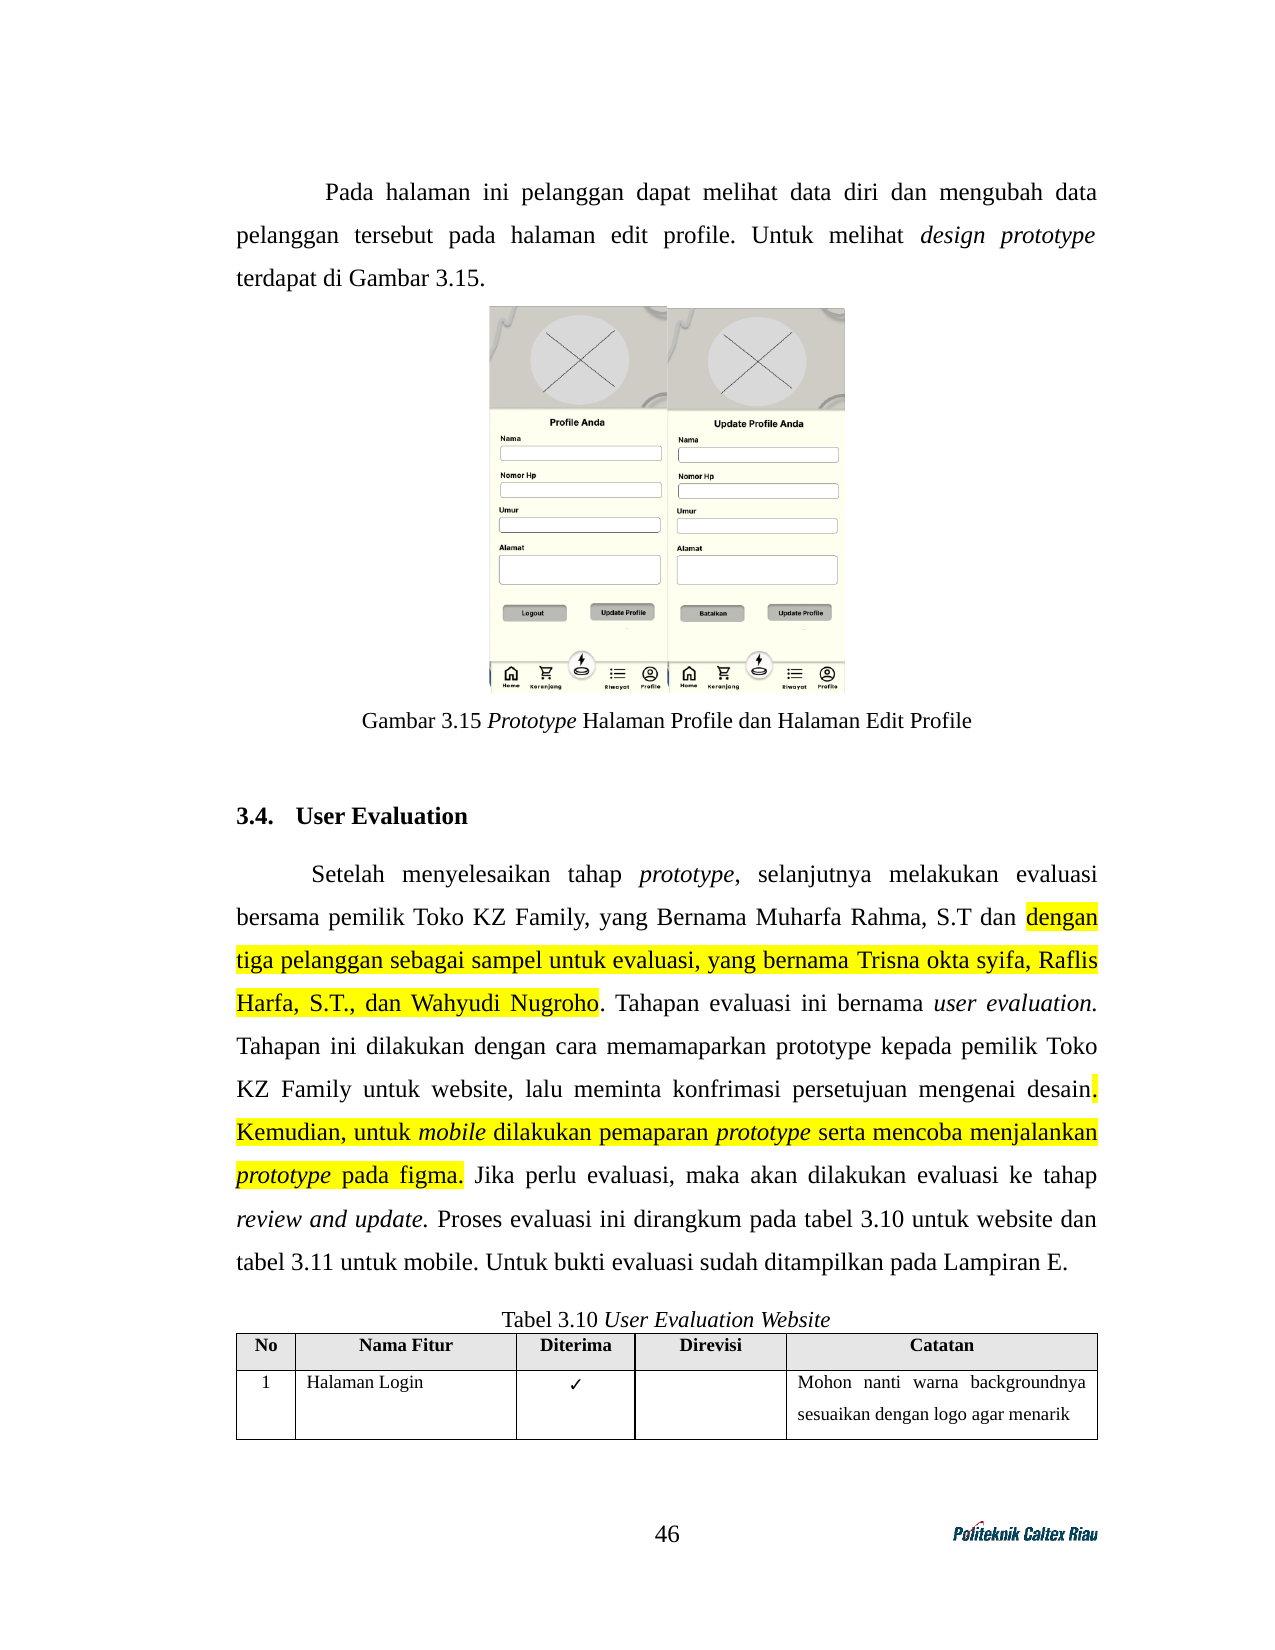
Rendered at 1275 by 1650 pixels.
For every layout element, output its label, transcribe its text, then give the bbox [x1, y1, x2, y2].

text Setelah menyelesaikan tahap prototype, selanjutnya melakukan evaluasi bersama pemilik Toko KZ Family, yang Bernama Muharfa Rahma, S.T dan dengan tiga pelanggan sebagai sampel untuk evaluasi, yang bernama Trisna okta syifa, Raflis Harfa, S.T., dan Wahyudi Nugroho. Tahapan evaluasi ini bernama user evaluation. Tahapan ini dilakukan dengan cara memamaparkan prototype kepada pemilik Toko KZ Family untuk website, lalu meminta konfrimasi persetujuan mengenai desain. Kemudian, untuk mobile dilakukan pemaparan prototype serta mencoba menjalankan prototype pada figma. Jika perlu evaluasi, maka akan dilakukan evaluasi ke tahap review and update. Proses evaluasi ini dirangkum pada tabel 3.10 untuk website dan tabel 3.11 untuk mobile. Untuk bukti evaluasi sudah ditampilkan pada Lampiran E. [236, 974, 1098, 1118]
table_cell Mohon nanti warna backgroundnya sesuaikan dengan logo agar menarik [787, 1371, 1097, 1439]
text Tabel 3.10 User Evaluation Website [236, 1307, 1098, 1333]
subtitle User Evaluation [236, 801, 1098, 830]
table_cell ✓ [517, 1371, 634, 1439]
table_header Nama Fitur [296, 1334, 516, 1370]
table_cell [636, 1371, 786, 1439]
text Setelah menyelesaikan tahap prototype, selanjutnya melakukan evaluasi bersama pemilik Toko KZ Family, yang Bernama Muharfa Rahma, S.T dan dengan tiga pelanggan sebagai sampel untuk evaluasi, yang bernama Trisna okta syifa, Raflis Harfa, S.T., dan Wahyudi Nugroho. Tahapan evaluasi ini bernama user evaluation. Tahapan ini dilakukan dengan cara memamaparkan prototype kepada pemilik Toko KZ Family untuk website, lalu meminta konfrimasi persetujuan mengenai desain. Kemudian, untuk mobile dilakukan pemaparan prototype serta mencoba menjalankan prototype pada figma. Jika perlu evaluasi, maka akan dilakukan evaluasi ke tahap review and update. Proses evaluasi ini dirangkum pada tabel 3.10 untuk website dan tabel 3.11 untuk mobile. Untuk bukti evaluasi sudah ditampilkan pada Lampiran E. [236, 859, 1098, 945]
table_header Catatan [787, 1334, 1097, 1370]
text Pada halaman ini pelanggan dapat melihat data diri dan mengubah data pelanggan tersebut pada halaman edit profile. Untuk melihat design prototype terdapat di Gambar 3.15. [236, 177, 1098, 292]
picture [951, 1521, 1098, 1543]
table_header No [237, 1334, 295, 1370]
table_cell 1 [237, 1371, 295, 1439]
table_cell Halaman Login [296, 1371, 516, 1439]
text Setelah menyelesaikan tahap prototype, selanjutnya melakukan evaluasi bersama pemilik Toko KZ Family, yang Bernama Muharfa Rahma, S.T dan dengan tiga pelanggan sebagai sampel untuk evaluasi, yang bernama Trisna okta syifa, Raflis Harfa, S.T., dan Wahyudi Nugroho. Tahapan evaluasi ini bernama user evaluation. Tahapan ini dilakukan dengan cara memamaparkan prototype kepada pemilik Toko KZ Family untuk website, lalu meminta konfrimasi persetujuan mengenai desain. Kemudian, untuk mobile dilakukan pemaparan prototype serta mencoba menjalankan prototype pada figma. Jika perlu evaluasi, maka akan dilakukan evaluasi ke tahap review and update. Proses evaluasi ini dirangkum pada tabel 3.10 untuk website dan tabel 3.11 untuk mobile. Untuk bukti evaluasi sudah ditampilkan pada Lampiran E. [236, 1146, 1098, 1276]
picture [489, 306, 845, 693]
text Gambar 3.15 Prototype Halaman Profile dan Halaman Edit Profile [236, 707, 1098, 733]
table_header Direvisi [636, 1334, 786, 1370]
table_header Diterima [517, 1334, 634, 1370]
